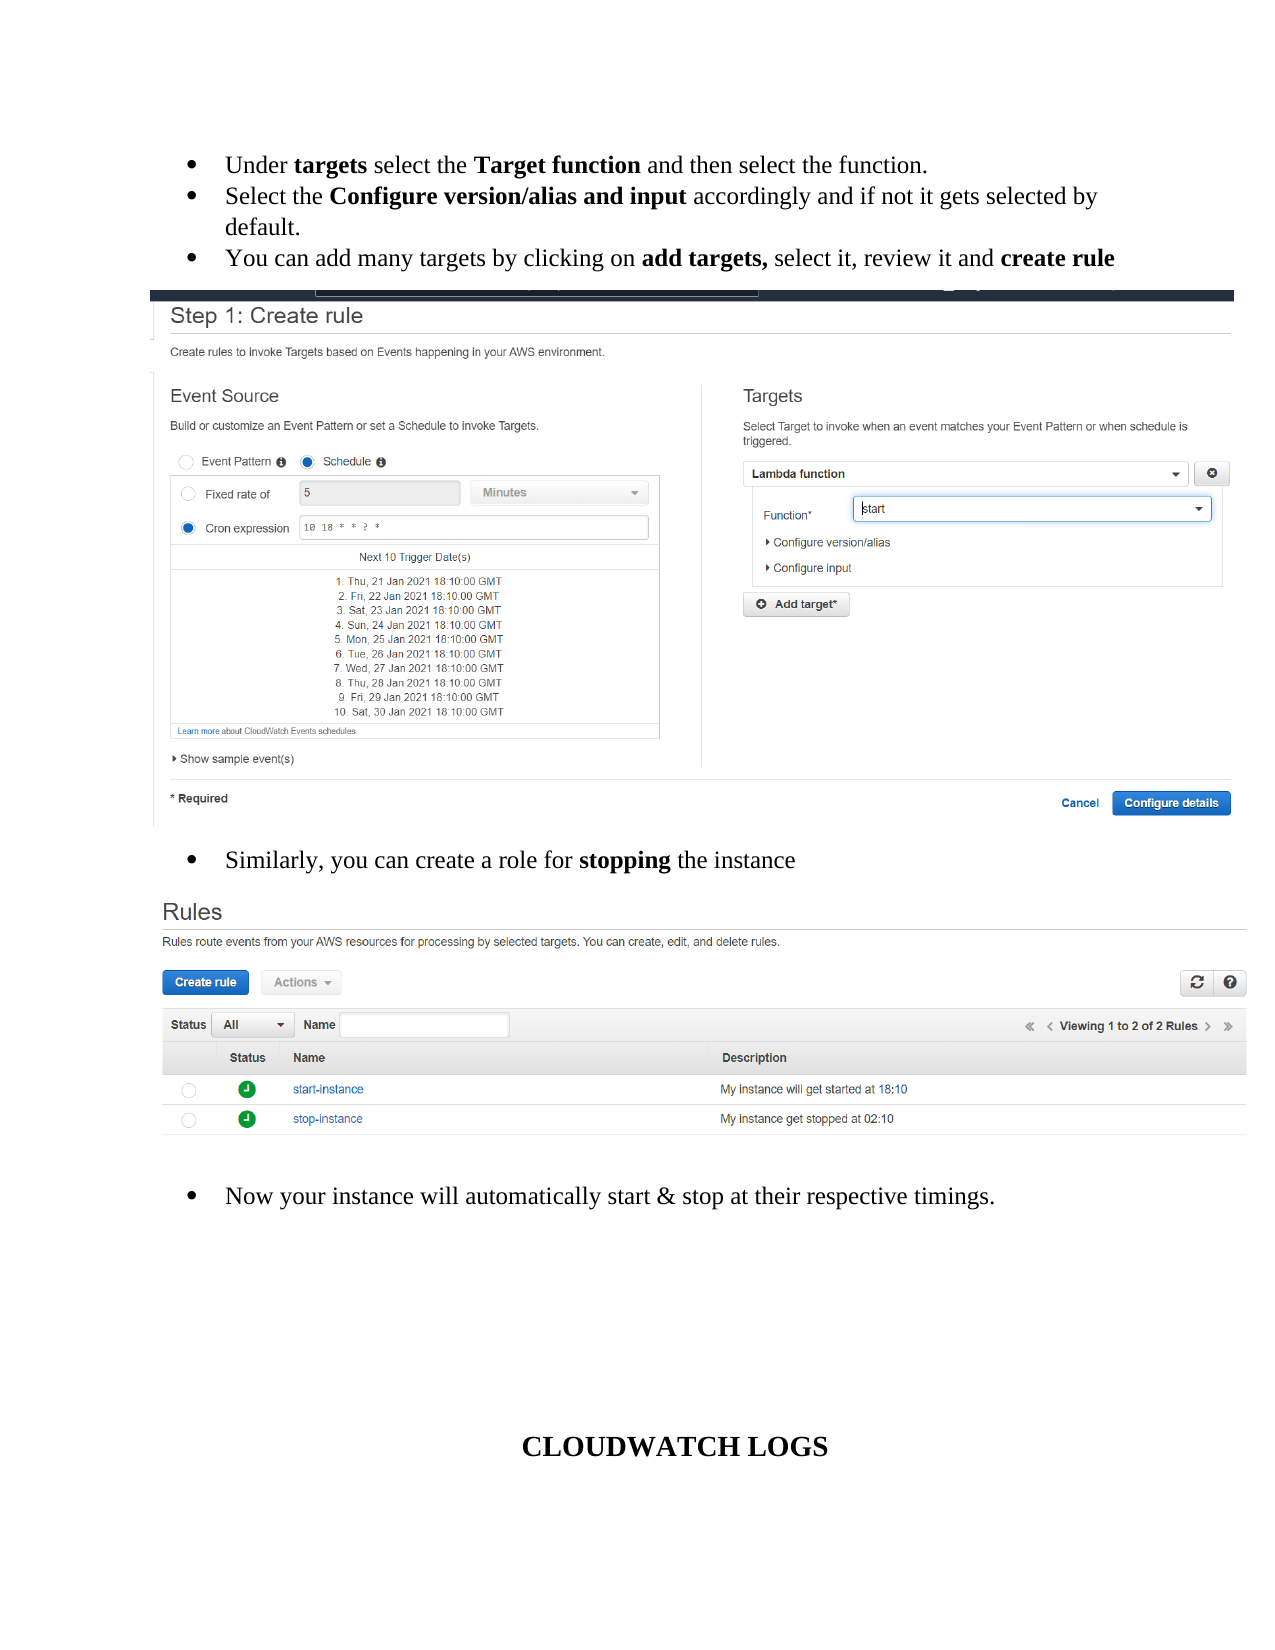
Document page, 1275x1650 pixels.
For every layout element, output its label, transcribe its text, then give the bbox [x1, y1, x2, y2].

picture [150, 893, 1256, 1163]
picture [150, 290, 1234, 827]
list CLOUDWATCH LOGS [225, 1429, 1125, 1462]
list Now your instance will automatically start & stop at their respective timings. [187, 1181, 1125, 1210]
list Under targets select the Target function and then select the function. [187, 150, 1125, 179]
list You can add many targets by clicking on add targets, select it, review it and create rule [187, 243, 1125, 272]
list Select the Configure version/alias and input accordingly and if not it gets selected by default. [187, 181, 1125, 241]
list Similarly, you can create a role for stopping the instance [187, 846, 1125, 874]
